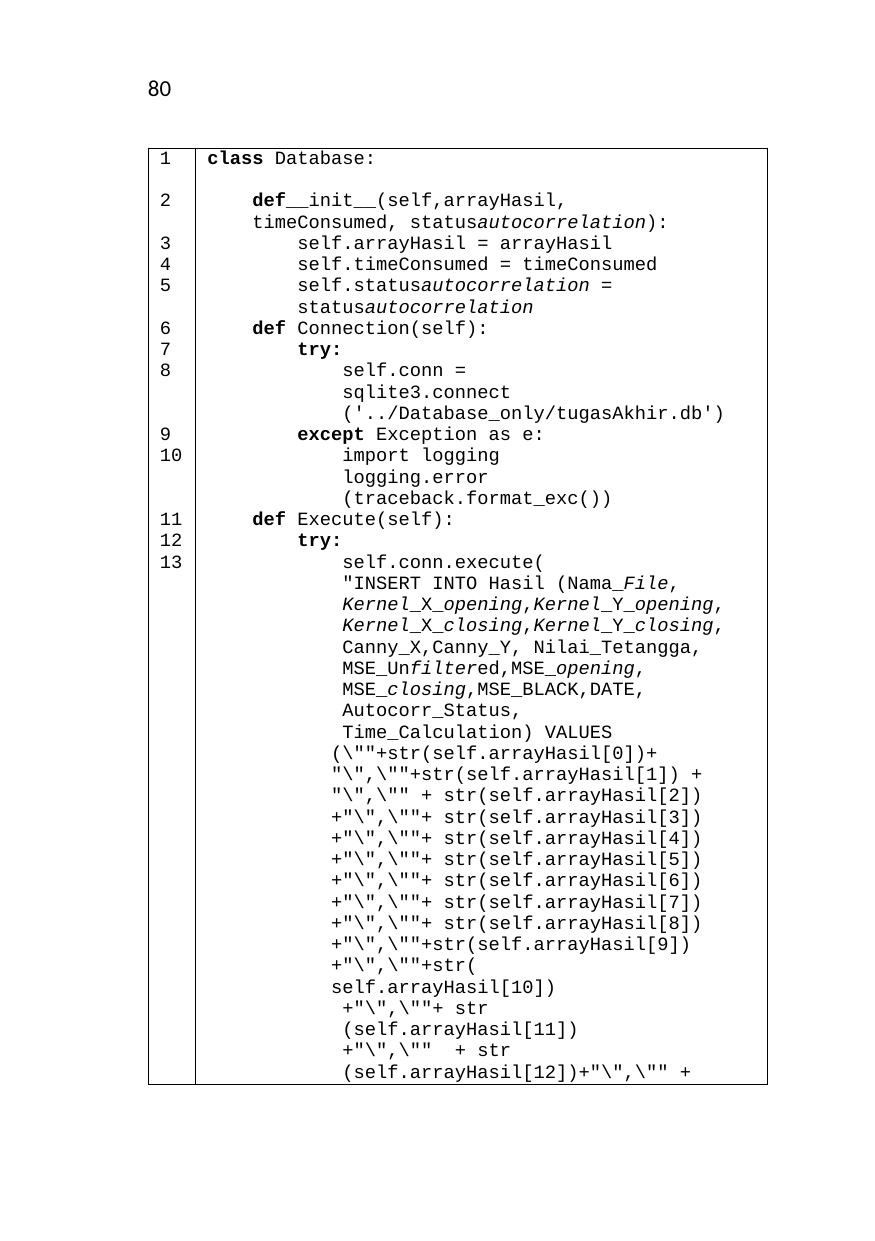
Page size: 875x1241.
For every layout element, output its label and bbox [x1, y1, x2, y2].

table_header [196, 149, 767, 1084]
table_header [149, 149, 195, 1084]
